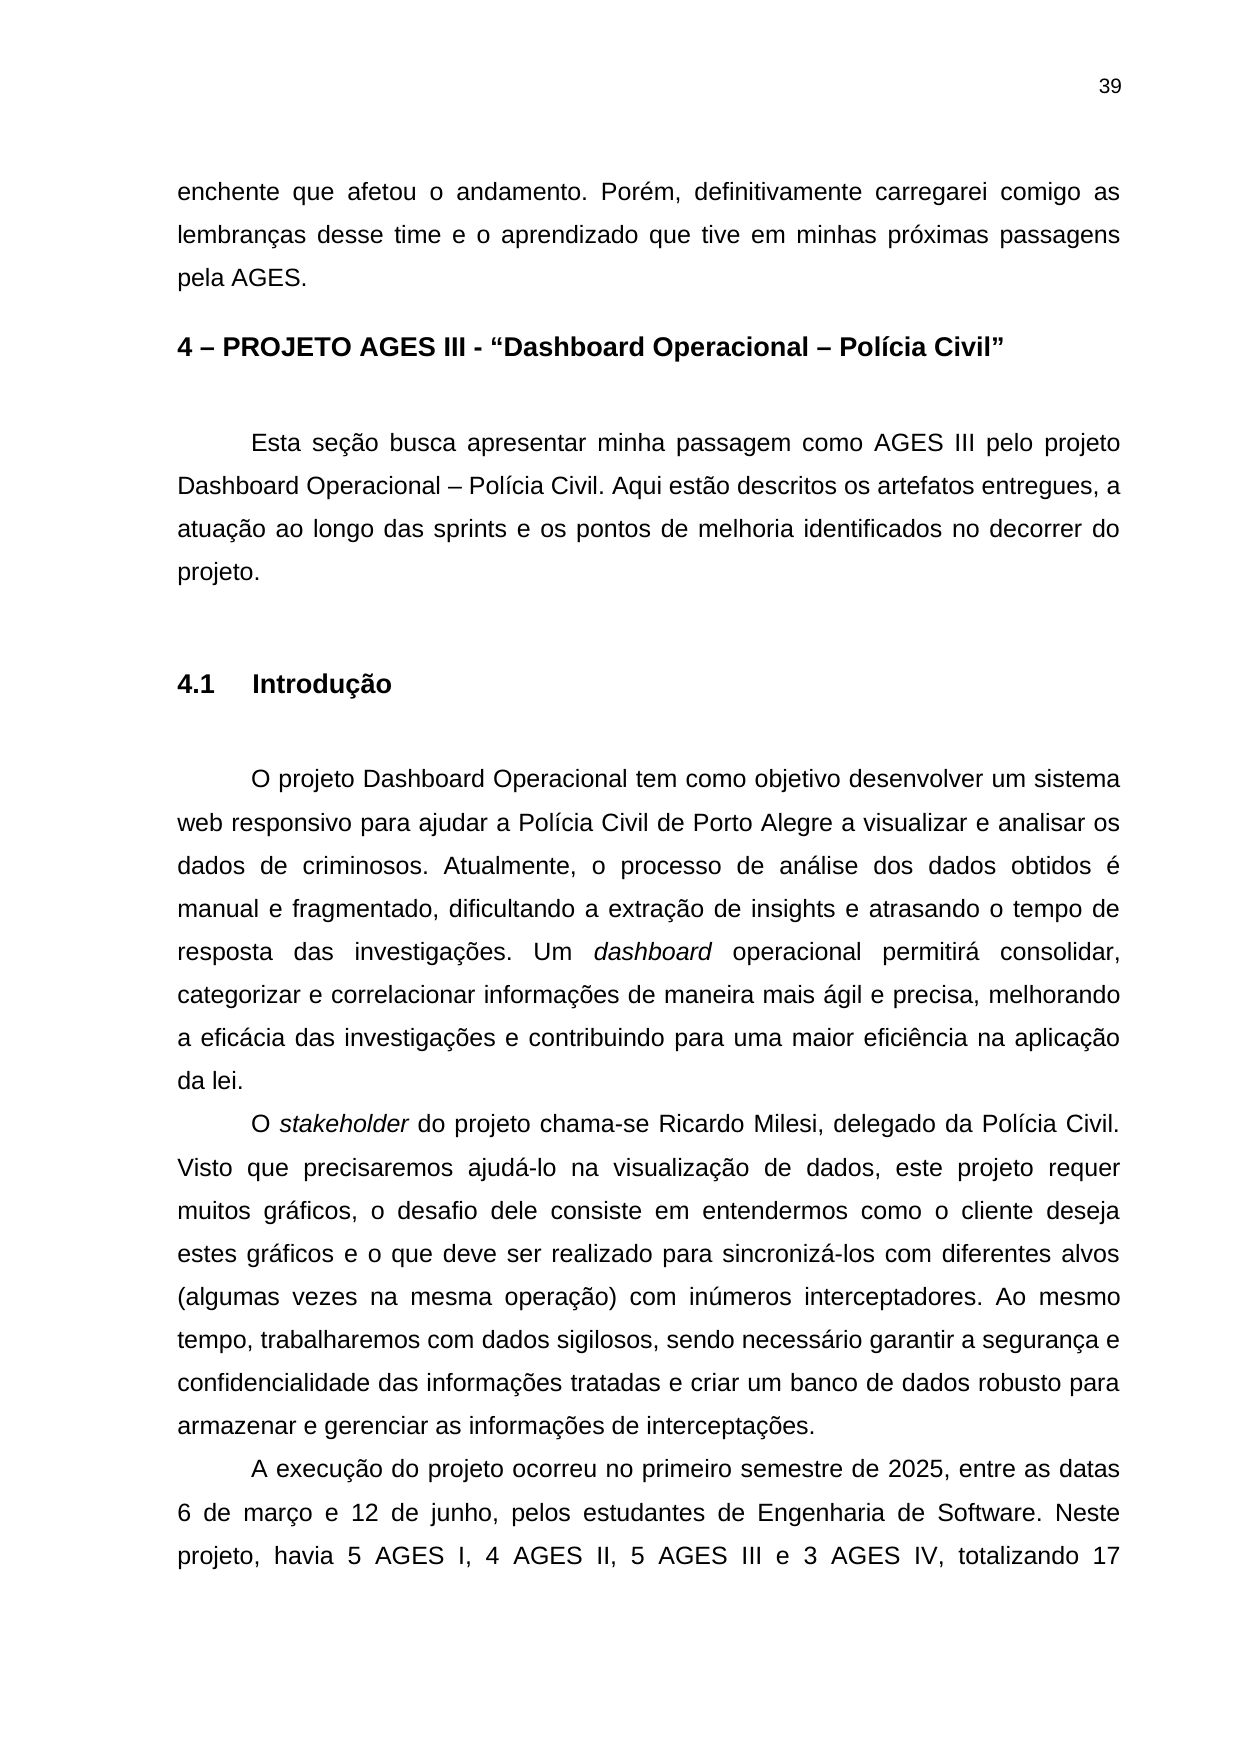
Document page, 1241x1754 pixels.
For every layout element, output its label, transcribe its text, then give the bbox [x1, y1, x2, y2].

text Esta seção busca apresentar minha passagem como AGES III pelo projeto Dashboard Operacional – Polícia Civil. Aqui estão descritos os artefatos entregues, a atuação ao longo das sprints e os pontos de melhoria identificados no decorrer do projeto. [177, 428, 1122, 586]
subtitle Introdução [177, 668, 1122, 699]
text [177, 1454, 1122, 1569]
text O projeto Dashboard Operacional tem como objetivo desenvolver um sistema web responsivo para ajudar a Polícia Civil de Porto Alegre a visualizar e analisar os dados de criminosos. Atualmente, o processo de análise dos dados obtidos é manual e fragmentado, dificultando a extração de insights e atrasando o tempo de resposta das investigações. Um dashboard operacional permitirá consolidar, categorizar e correlacionar informações de maneira mais ágil e precisa, melhorando a eficácia das investigações e contribuindo para uma maior eficiência na aplicação da lei. [177, 764, 1122, 1095]
subtitle 4 – PROJETO AGES III - “Dashboard Operacional – Polícia Civil” [177, 331, 1122, 363]
text O stakeholder do projeto chama-se Ricardo Milesi, delegado da Polícia Civil. Visto que precisaremos ajudá-lo na visualização de dados, este projeto requer muitos gráficos, o desafio dele consiste em entendermos como o cliente deseja estes gráficos e o que deve ser realizado para sincronizá-los com diferentes alvos (algumas vezes na mesma operação) com inúmeros interceptadores. Ao mesmo tempo, trabalharemos com dados sigilosos, sendo necessário garantir a segurança e confidencialidade das informações tratadas e criar um banco de dados robusto para armazenar e gerenciar as informações de interceptações. [177, 1109, 1122, 1440]
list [177, 177, 1122, 292]
